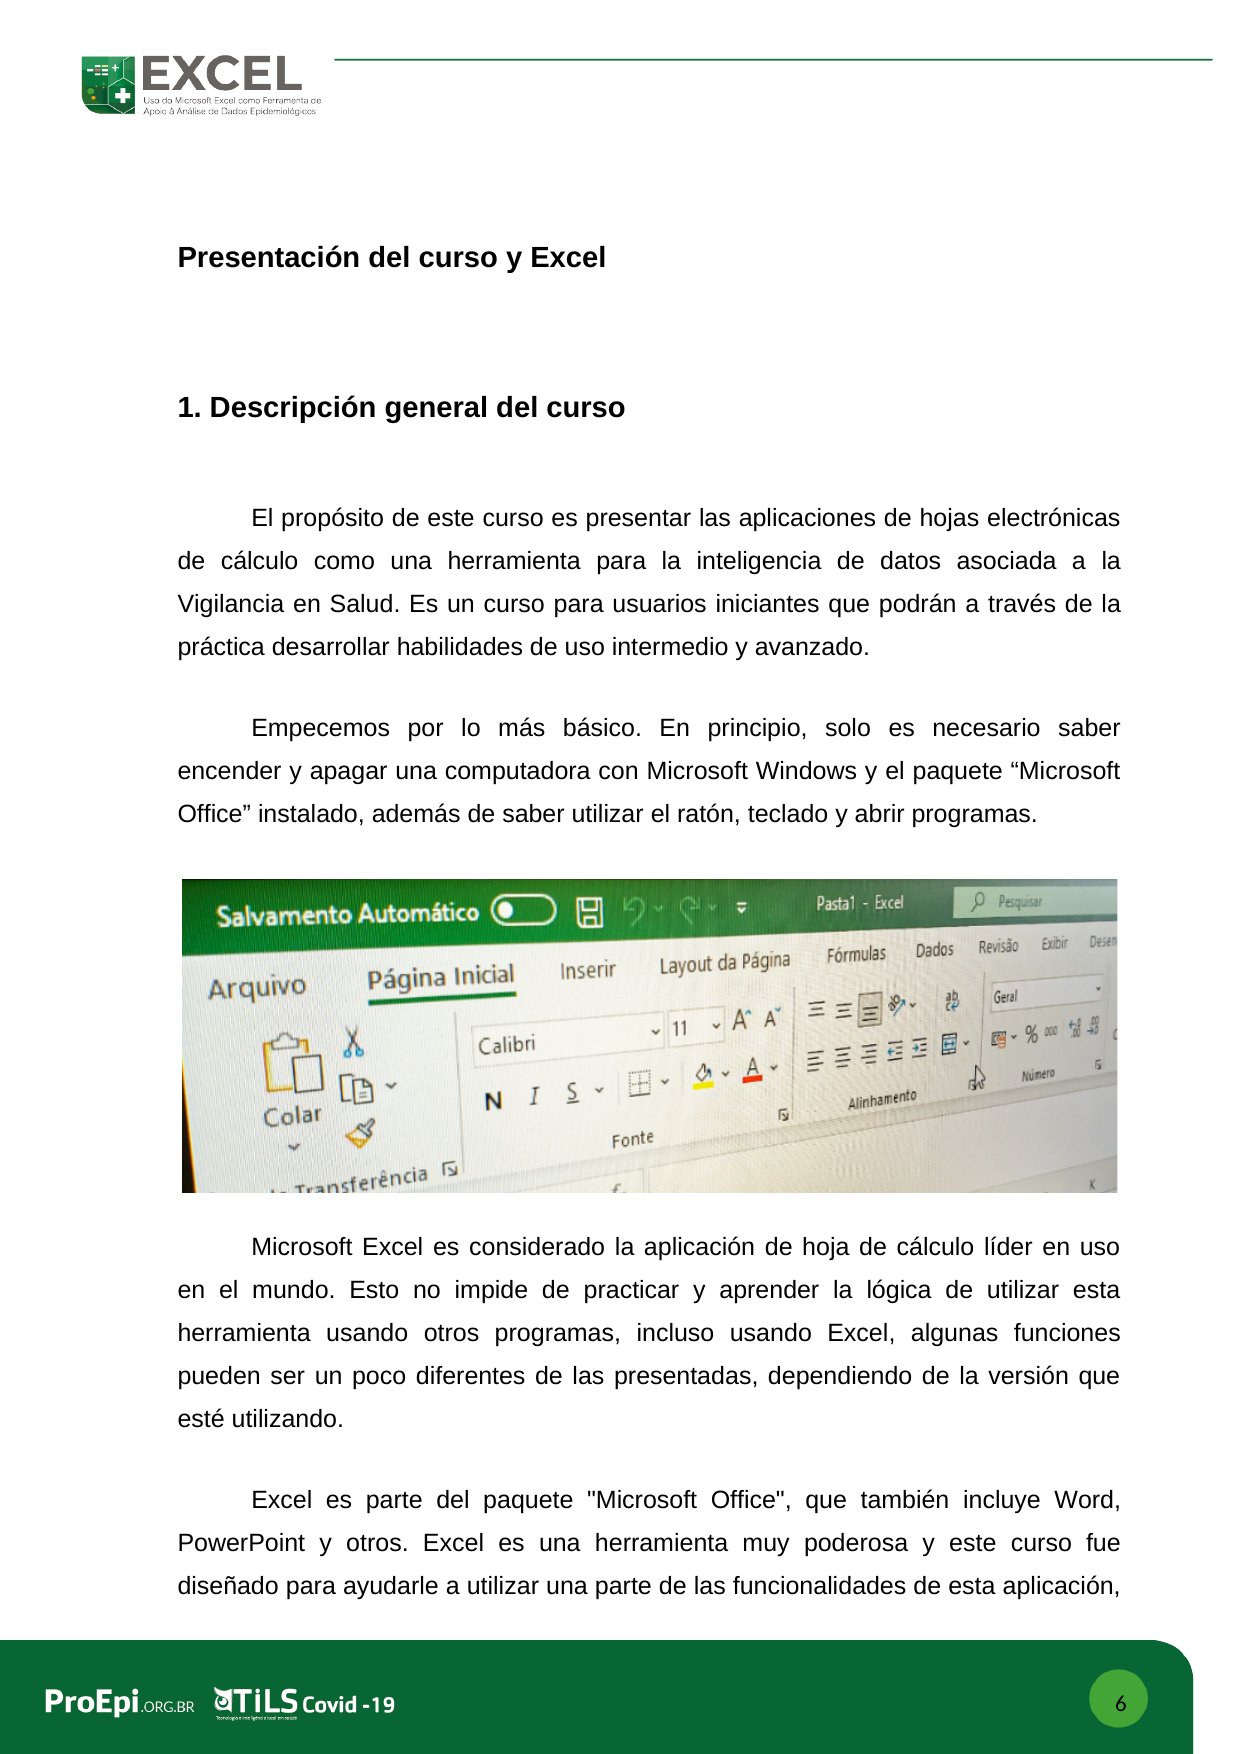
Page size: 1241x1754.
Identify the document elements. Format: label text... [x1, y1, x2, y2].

table_cell El propósito de este curso es presentar las aplicaciones de hojas electrónicas de cálculo como una herramienta para la inteligencia de datos asociada a la Vigilancia en Salud. Es un curso para usuarios iniciantes que podrán a través de la práctica desarrollar habilidades de uso intermedio y avanzado. [0, 478, 1240, 687]
picture [182, 879, 1118, 1193]
table_cell Microsoft Excel es considerado la aplicación de hoja de cálculo líder en uso en el mundo. Esto no impide de practicar y aprender la lógica de utilizar esta herramienta usando otros programas, incluso usando Excel, algunas funciones pueden ser un poco diferentes de las presentadas, dependiendo de la versión que esté utilizando. [0, 1207, 1240, 1460]
table_cell [0, 854, 1240, 1207]
picture [0, 6, 1238, 177]
table_cell 1. Descripción general del curso [0, 328, 1240, 478]
picture [0, 1600, 1238, 1754]
table_cell Empecemos por lo más básico. En principio, solo es necesario saber encender y apagar una computadora con Microsoft Windows y el paquete “Microsoft Office” instalado, además de saber utilizar el ratón, teclado y abrir programas. [0, 688, 1240, 854]
table_header Presentación del curso y Excel [0, 177, 1240, 327]
